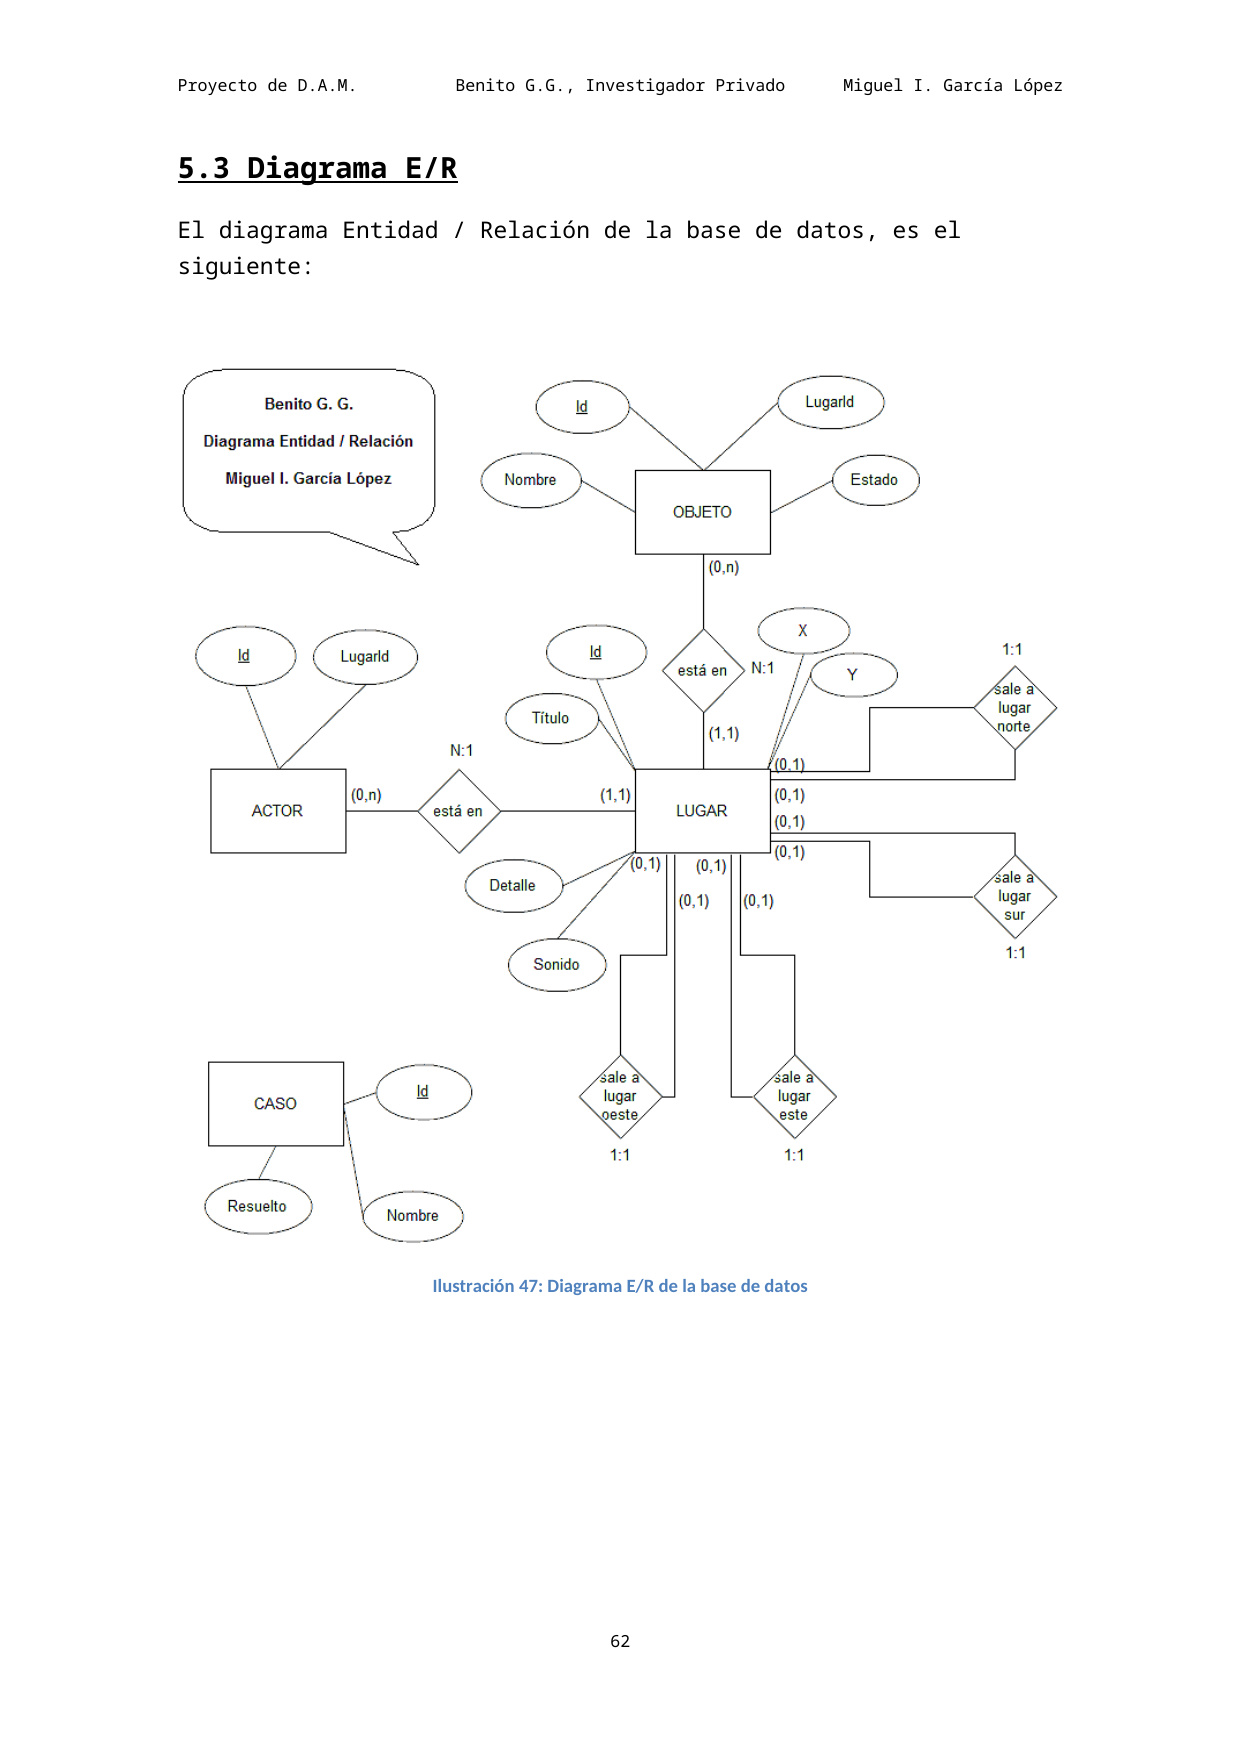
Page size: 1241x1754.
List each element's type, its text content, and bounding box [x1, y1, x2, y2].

text El diagrama Entidad / Relación de la base de datos, es el siguiente: [177, 214, 1063, 281]
text 5.3 Diagrama E/R [177, 148, 1063, 187]
